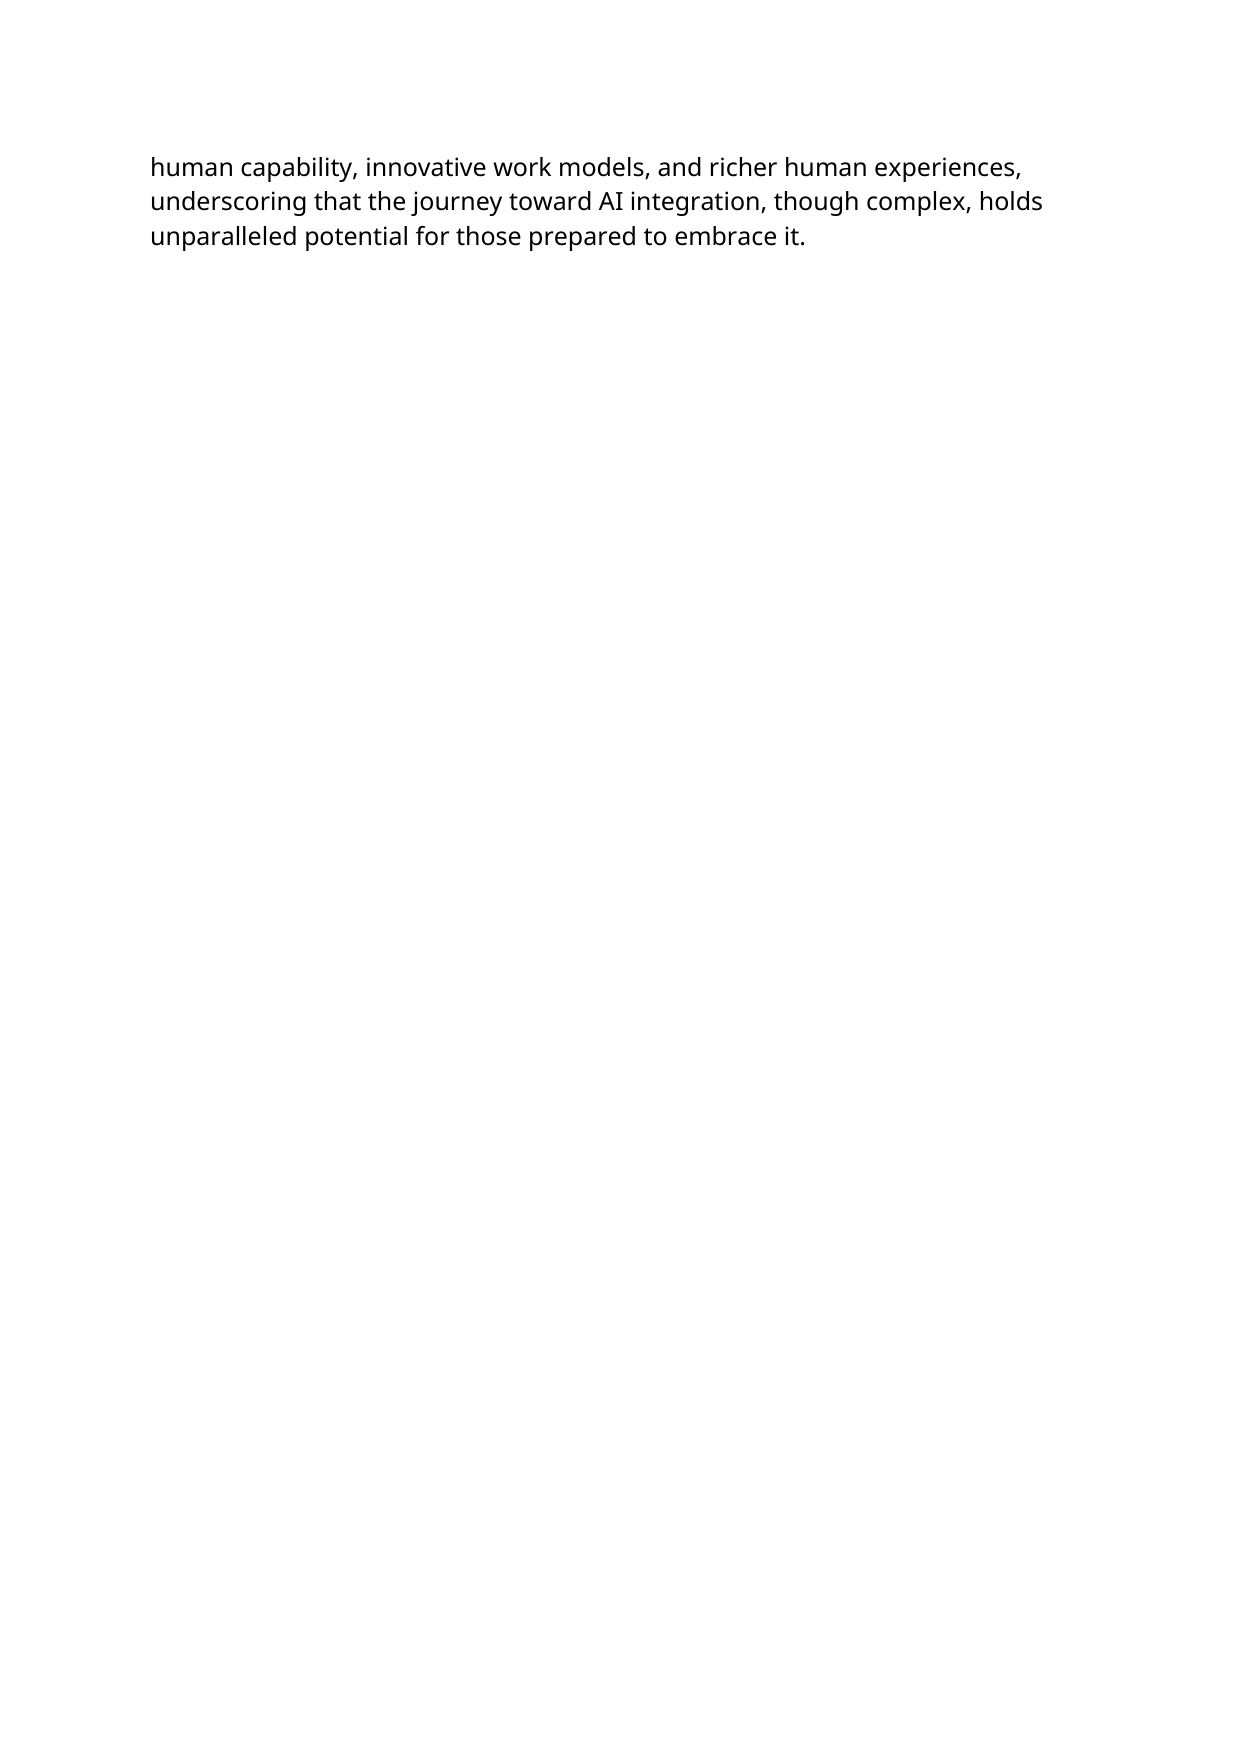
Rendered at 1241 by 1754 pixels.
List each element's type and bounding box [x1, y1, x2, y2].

text [150, 150, 1090, 252]
